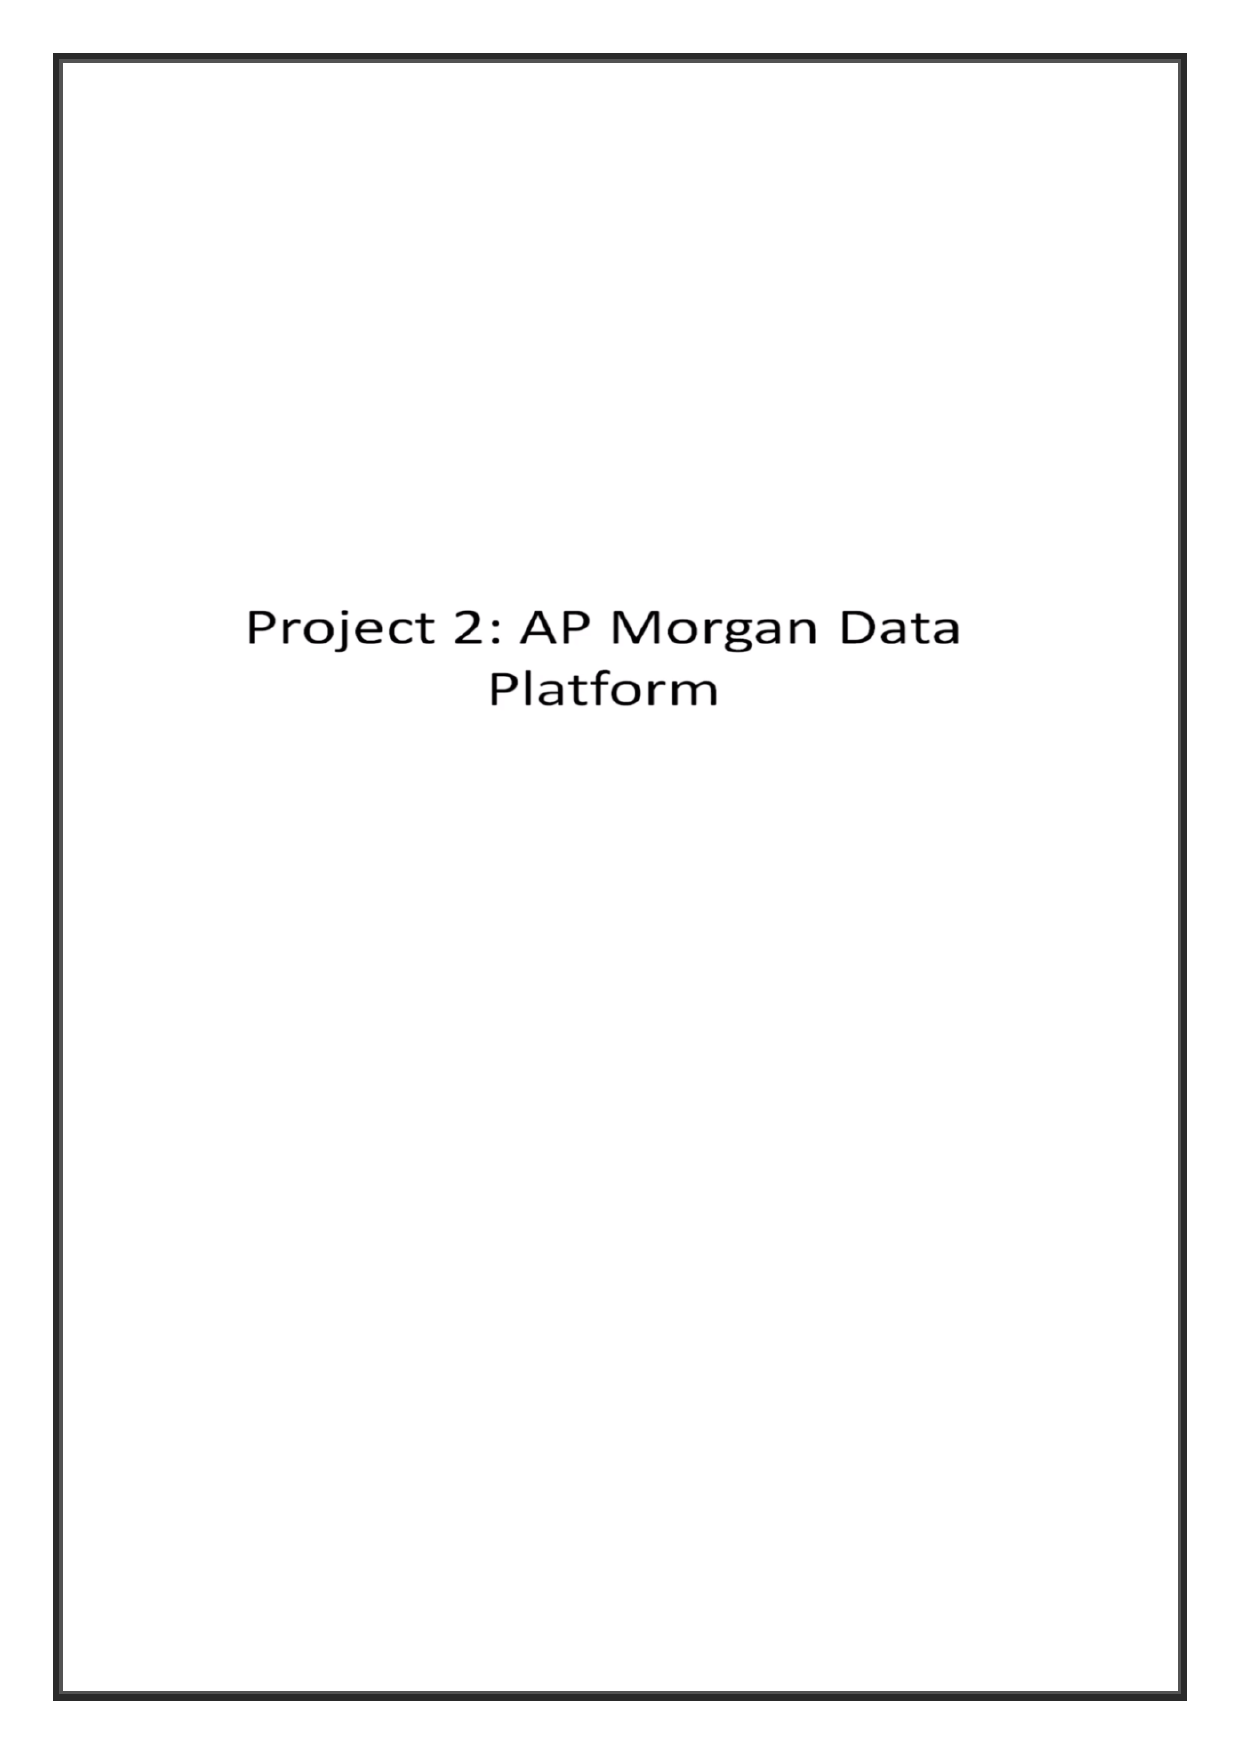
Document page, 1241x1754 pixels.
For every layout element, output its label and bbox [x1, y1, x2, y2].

picture [150, 529, 1048, 816]
